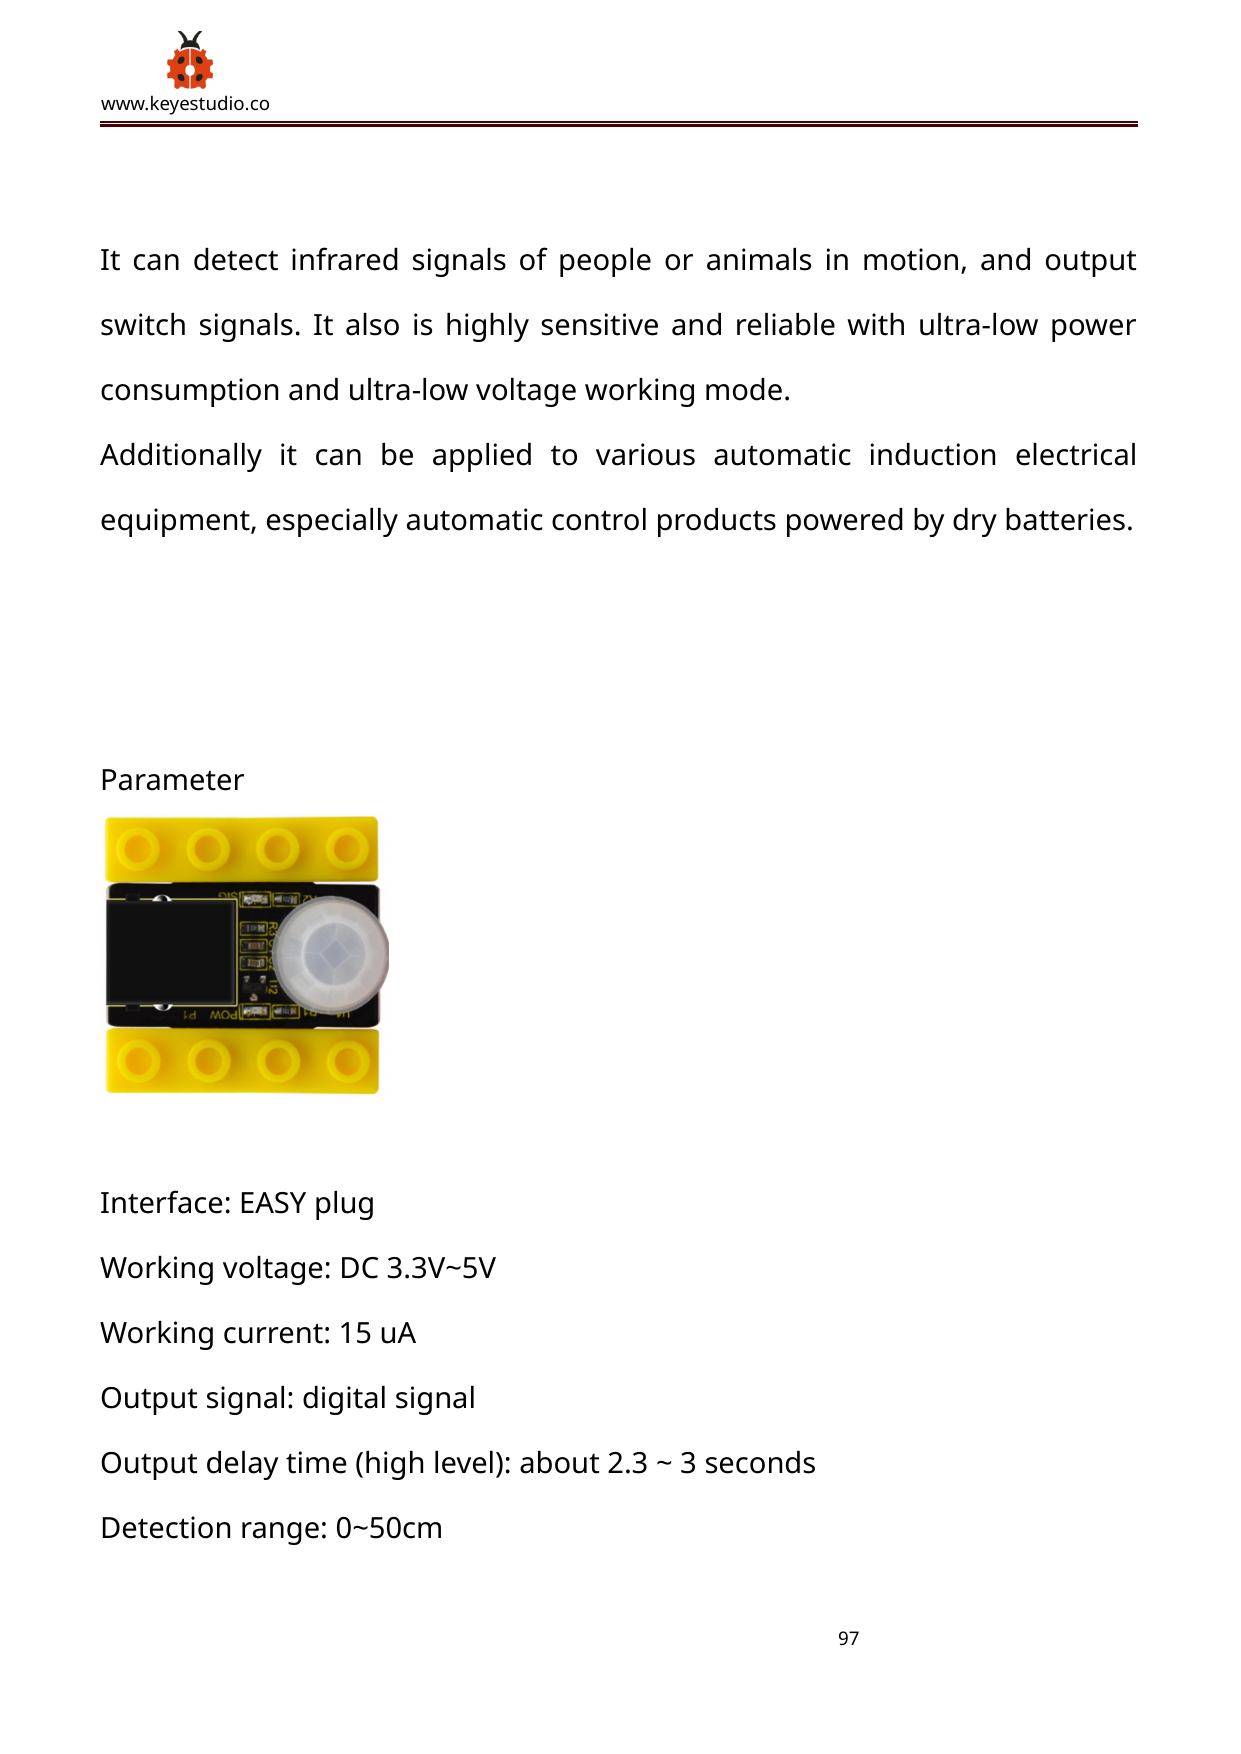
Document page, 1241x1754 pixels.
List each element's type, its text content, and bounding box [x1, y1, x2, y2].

text Parameter [100, 747, 1138, 812]
text Output delay time (high level): about 2.3 ~ 3 seconds [100, 1429, 1138, 1494]
text Interface: EASY plug [100, 1169, 1138, 1234]
picture [155, 31, 231, 93]
text Working current: 15 uA [100, 1299, 1138, 1364]
text Working voltage: DC 3.3V~5V [100, 1234, 1138, 1299]
text It can detect infrared signals of people or animals in motion, and output switch signals. It also is highly sensitive and reliable with ultra-low power consumption and ultra-low voltage working mode. [100, 227, 1138, 422]
text Additionally it can be applied to various automatic induction electrical equipment, especially automatic control products powered by dry batteries. [100, 422, 1138, 552]
text Detection range: 0~50cm [100, 1494, 1138, 1559]
text Output signal: digital signal [100, 1364, 1138, 1429]
picture [99, 814, 389, 1101]
